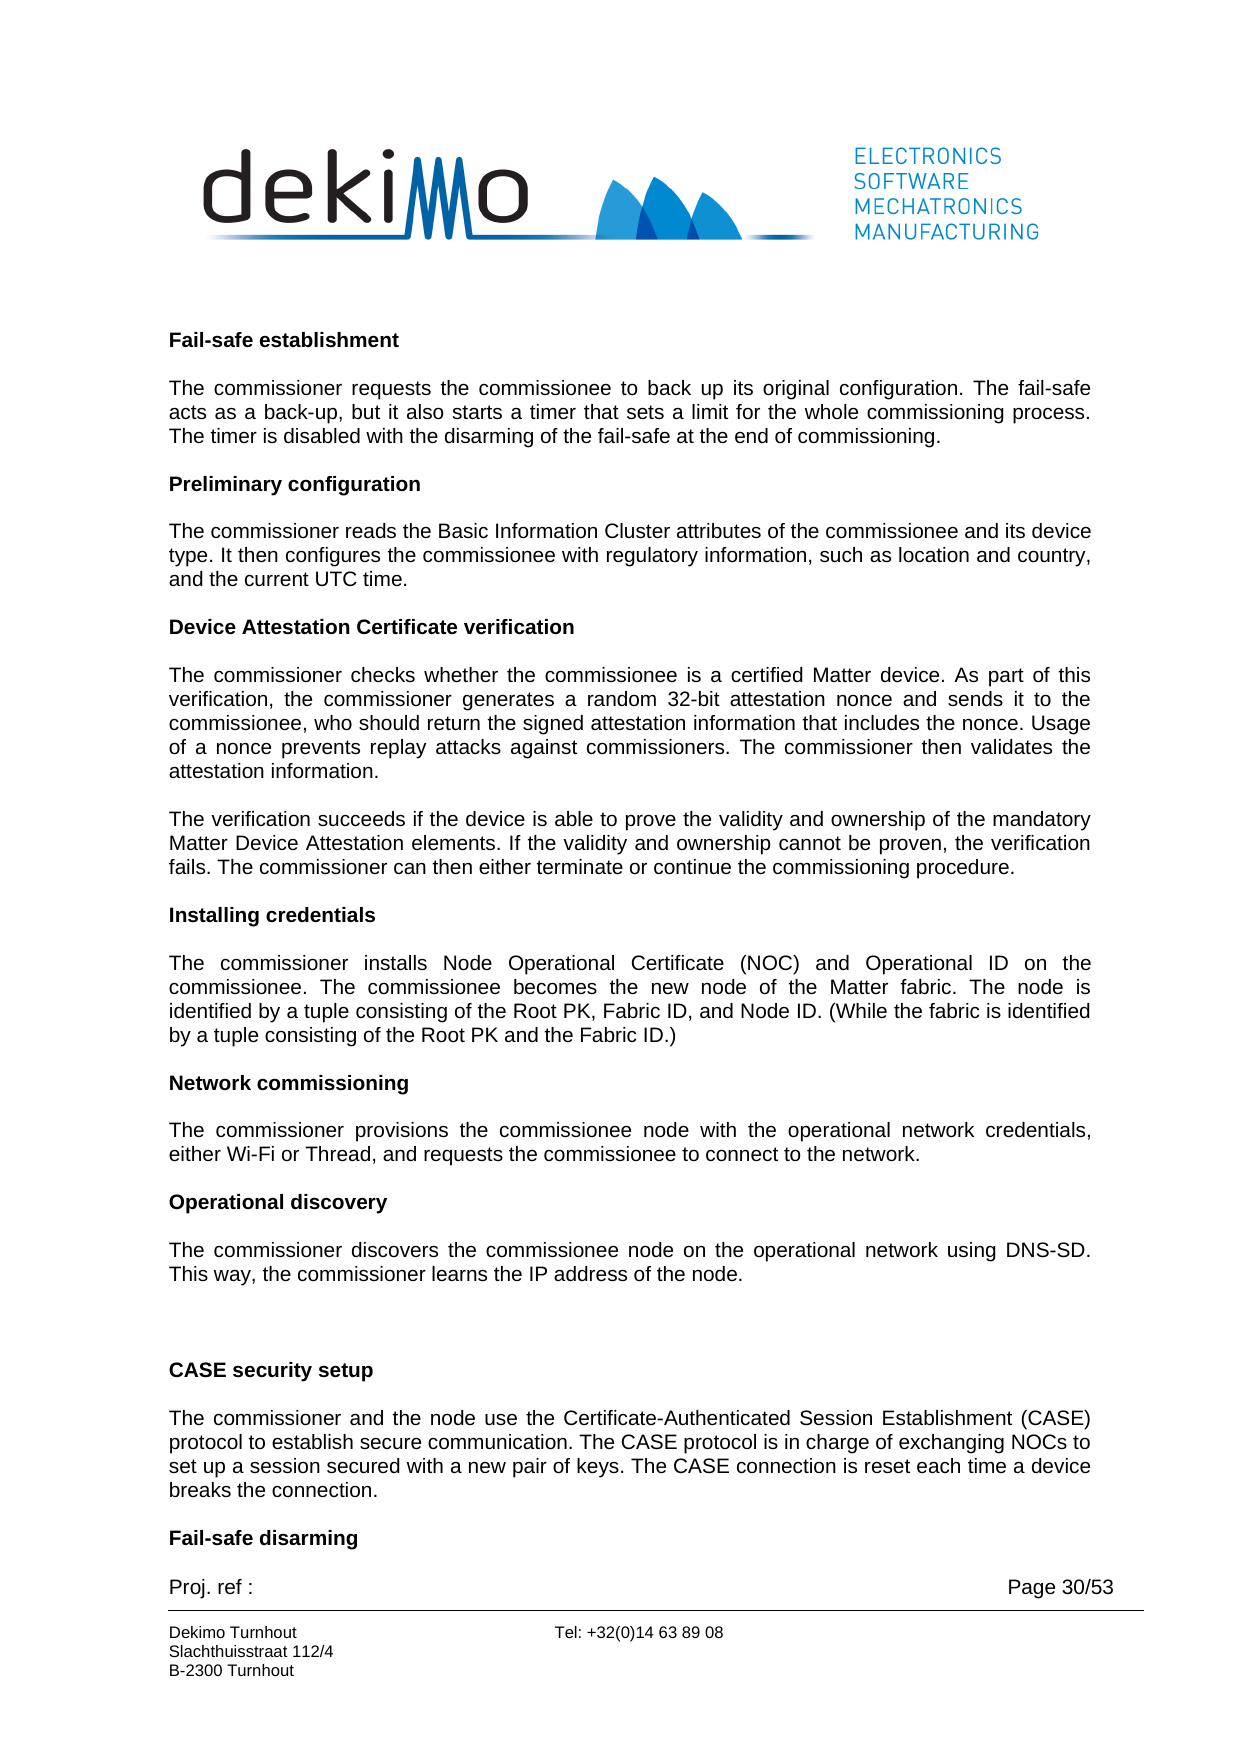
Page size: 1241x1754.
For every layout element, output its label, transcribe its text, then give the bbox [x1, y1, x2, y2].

text Operational discovery [169, 1190, 1093, 1214]
text CASE security setup [169, 1358, 1093, 1382]
text The commissioner requests the commissionee to back up its original configuration. The fail-safe acts as a back-up, but it also starts a timer that sets a limit for the whole commissioning process. The timer is disabled with the disarming of the fail-safe at the end of commissioning. [169, 376, 1093, 447]
text The commissioner checks whether the commissionee is a certified Matter device. As part of this verification, the commissioner generates a random 32-bit attestation nonce and sends it to the commissionee, who should return the signed attestation information that includes the nonce. Usage of a nonce prevents replay attacks against commissioners. The commissioner then validates the attestation information. [169, 663, 1093, 783]
text Network commissioning [169, 1070, 1093, 1094]
text The commissioner reads the Basic Information Cluster attributes of the commissionee and its device type. It then configures the commissionee with regulatory information, such as location and country, and the current UTC time. [169, 519, 1093, 591]
text Fail-safe disarming [169, 1526, 1093, 1549]
text Installing credentials [169, 903, 1093, 927]
text Fail-safe establishment [169, 328, 1093, 352]
text Preliminary configuration [169, 471, 1093, 495]
text The commissioner installs Node Operational Certificate (NOC) and Operational ID on the commissionee. The commissionee becomes the new node of the Matter fabric. The node is identified by a tuple consisting of the Root PK, Fabric ID, and Node ID. (While the fabric is identified by a tuple consisting of the Root PK and the Fabric ID.) [169, 951, 1093, 1046]
text Device Attestation Certificate verification [169, 615, 1093, 639]
text The commissioner provisions the commissionee node with the operational network credentials, either Wi-Fi or Thread, and requests the commissionee to connect to the network. [169, 1118, 1093, 1166]
picture [159, 73, 1083, 304]
text The commissioner and the node use the Certificate-Authenticated Session Establishment (CASE) protocol to establish secure communication. The CASE protocol is in charge of exchanging NOCs to set up a session secured with a new pair of keys. The CASE connection is reset each time a device breaks the connection. [169, 1406, 1093, 1502]
text The verification succeeds if the device is able to prove the validity and ownership of the mandatory Matter Device Attestation elements. If the validity and ownership cannot be proven, the verification fails. The commissioner can then either terminate or continue the commissioning procedure. [169, 807, 1093, 879]
text The commissioner discovers the commissionee node on the operational network using DNS-SD. This way, the commissioner learns the IP address of the node. [169, 1238, 1093, 1286]
